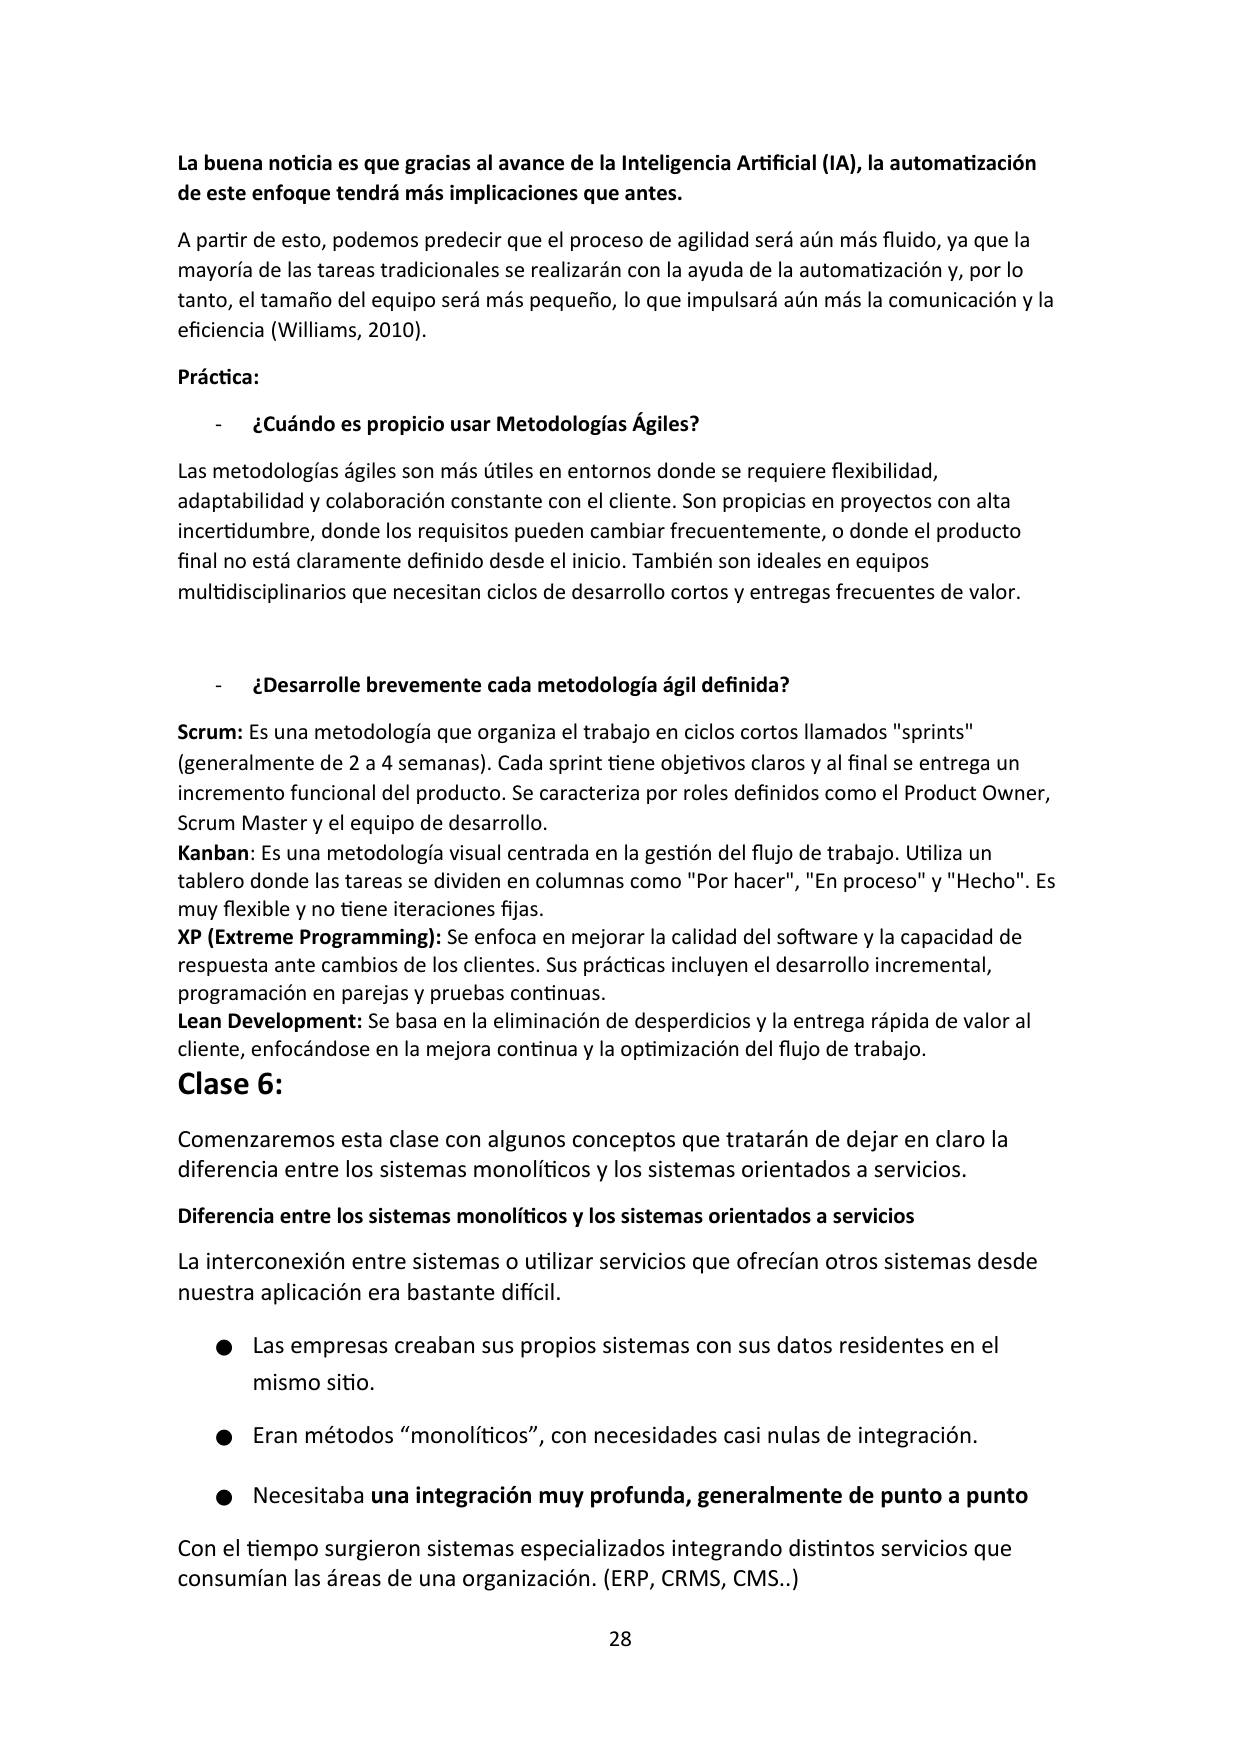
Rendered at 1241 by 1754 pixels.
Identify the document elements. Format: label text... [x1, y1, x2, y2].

subtitle ¿Desarrolle brevemente cada metodología ágil definida? [215, 671, 1063, 698]
list Necesitaba una integración muy profunda, generalmente de punto a punto [215, 1472, 1063, 1515]
text La buena noticia es que gracias al avance de la Inteligencia Artificial (IA), la automatización de este enfoque tendrá más implicaciones que antes. [177, 148, 1063, 206]
subtitle Práctica: [177, 362, 1063, 390]
text XP (Extreme Programming): Se enfoca en mejorar la calidad del software y la capacidad de respuesta ante cambios de los clientes. Sus prácticas incluyen el desarrollo incremental, programación en parejas y pruebas continuas. [177, 922, 1063, 1006]
text Kanban: Es una metodología visual centrada en la gestión del flujo de trabajo. Utiliza un tablero donde las tareas se dividen en columnas como "Por hacer", "En proceso" y "Hecho". Es muy flexible y no tiene iteraciones fijas. [177, 838, 1063, 922]
text Comenzaremos esta clase con algunos conceptos que tratarán de dejar en claro la diferencia entre los sistemas monolíticos y los sistemas orientados a servicios. [177, 1123, 1063, 1184]
subtitle Diferencia entre los sistemas monolíticos y los sistemas orientados a servicios [177, 1201, 1063, 1229]
text Con el tiempo surgieron sistemas especializados integrando distintos servicios que consumían las áreas de una organización. (ERP, CRMS, CMS..) [177, 1532, 1063, 1593]
list Las empresas creaban sus propios sistemas con sus datos residentes en el mismo sitio. [215, 1323, 1063, 1396]
subtitle Clase 6: [177, 1062, 1063, 1103]
text Las metodologías ágiles son más útiles en entornos donde se requiere flexibilidad, adaptabilidad y colaboración constante con el cliente. Son propicias en proyectos con alta incertidumbre, donde los requisitos pueden cambiar frecuentemente, o donde el producto final no está claramente definido desde el inicio. También son ideales en equipos multidisciplinarios que necesitan ciclos de desarrollo cortos y entregas frecuentes de valor. [177, 456, 1063, 605]
list Eran métodos “monolíticos”, con necesidades casi nulas de integración. [215, 1413, 1063, 1456]
text Scrum: Es una metodología que organiza el trabajo en ciclos cortos llamados "sprints" (generalmente de 2 a 4 semanas). Cada sprint tiene objetivos claros y al final se entrega un incremento funcional del producto. Se caracteriza por roles definidos como el Product Owner, Scrum Master y el equipo de desarrollo. [177, 717, 1063, 836]
text A partir de esto, podemos predecir que el proceso de agilidad será aún más fluido, ya que la mayoría de las tareas tradicionales se realizarán con la ayuda de la automatización y, por lo tanto, el tamaño del equipo será más pequeño, lo que impulsará aún más la comunicación y la eficiencia (Williams, 2010). [177, 225, 1063, 343]
text La interconexión entre sistemas o utilizar servicios que ofrecían otros sistemas desde nuestra aplicación era bastante difícil. [177, 1245, 1063, 1306]
text Lean Development: Se basa en la eliminación de desperdicios y la entrega rápida de valor al cliente, enfocándose en la mejora continua y la optimización del flujo de trabajo. [177, 1006, 1063, 1062]
subtitle ¿Cuándo es propicio usar Metodologías Ágiles? [215, 409, 1063, 437]
